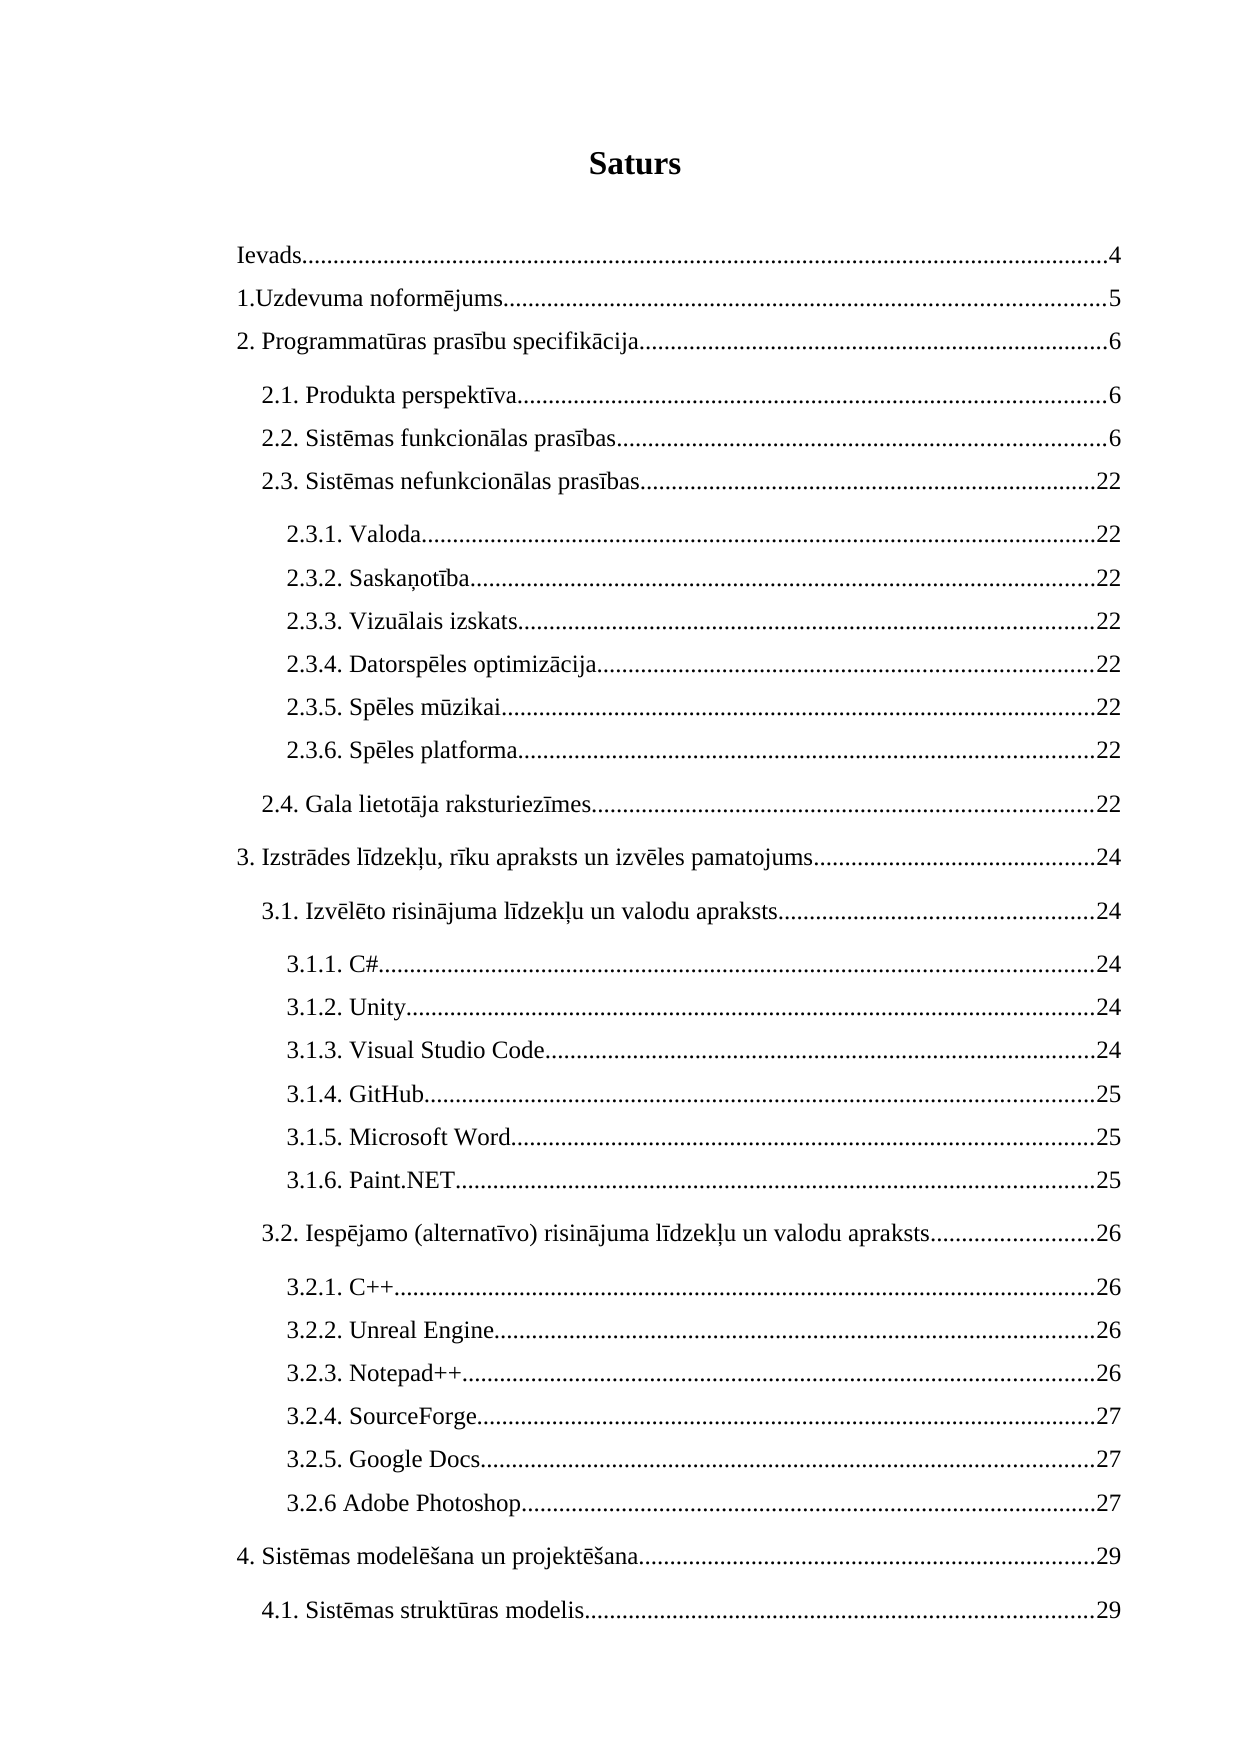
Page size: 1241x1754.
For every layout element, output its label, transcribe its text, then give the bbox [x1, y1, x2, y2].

text Saturs [148, 143, 1122, 181]
